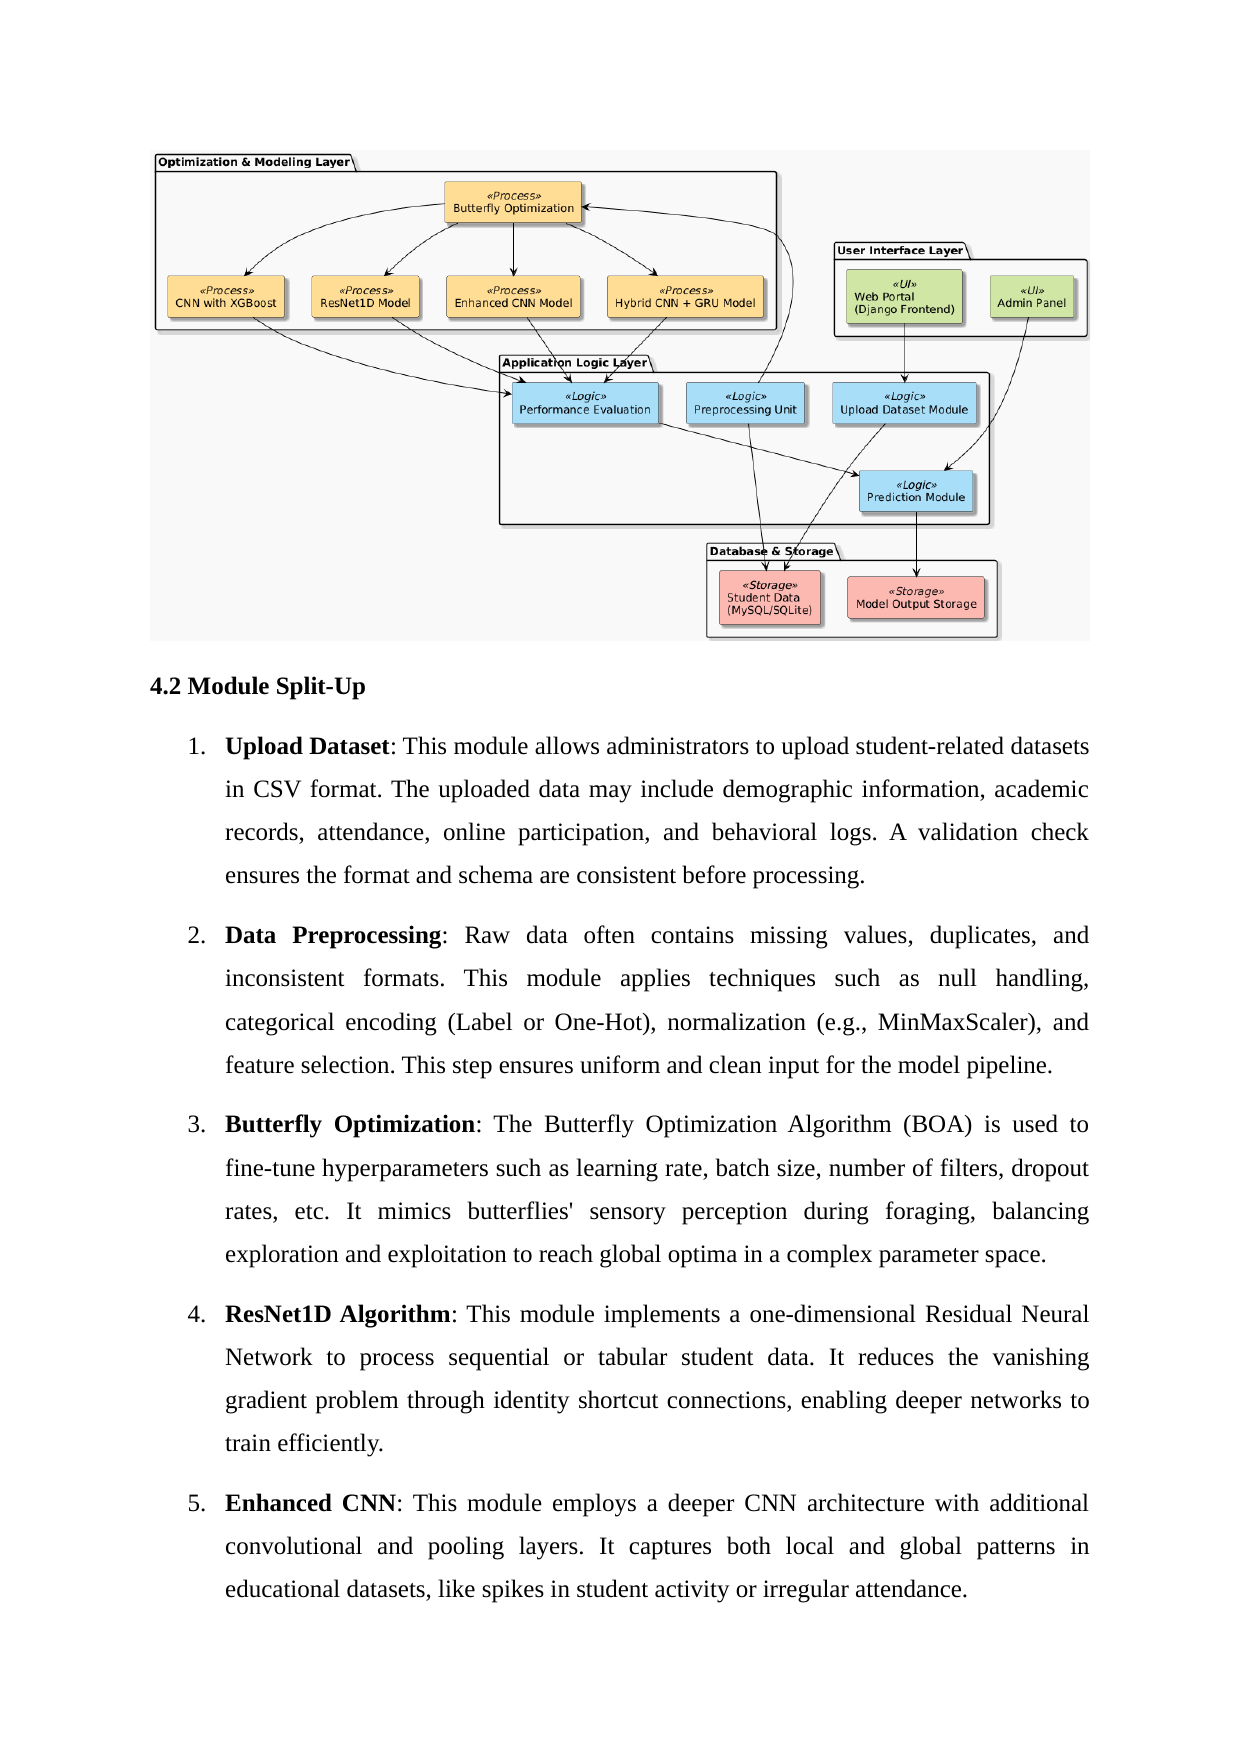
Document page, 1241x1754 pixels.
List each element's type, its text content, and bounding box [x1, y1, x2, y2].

list Data Preprocessing: Raw data often contains missing values, duplicates, and inconsistent formats. This module applies techniques such as null handling, categorical encoding (Label or One-Hot), normalization (e.g., MinMaxScaler), and feature selection. This step ensures uniform and clean input for the model pipeline. [187, 920, 1090, 1078]
text 4.2 Module Split-Up [150, 671, 1090, 700]
list Upload Dataset: This module allows administrators to upload student-related datasets in CSV format. The uploaded data may include demographic information, academic records, attendance, online participation, and behavioral logs. A validation check ensures the format and schema are consistent before processing. [187, 731, 1090, 889]
list Enhanced CNN: This module employs a deeper CNN architecture with additional convolutional and pooling layers. It captures both local and global patterns in educational datasets, like spikes in student activity or irregular attendance. [187, 1488, 1090, 1603]
list ResNet1D Algorithm: This module implements a one-dimensional Residual Neural Network to process sequential or tabular student data. It reduces the vanishing gradient problem through identity shortcut connections, enabling deeper networks to train efficiently. [187, 1299, 1090, 1457]
list Butterfly Optimization: The Butterfly Optimization Algorithm (BOA) is used to fine-tune hyperparameters such as learning rate, batch size, number of filters, dropout rates, etc. It mimics butterflies' sensory perception during foraging, balancing exploration and exploitation to reach global optima in a complex parameter space. [187, 1109, 1090, 1268]
picture [150, 150, 1091, 641]
